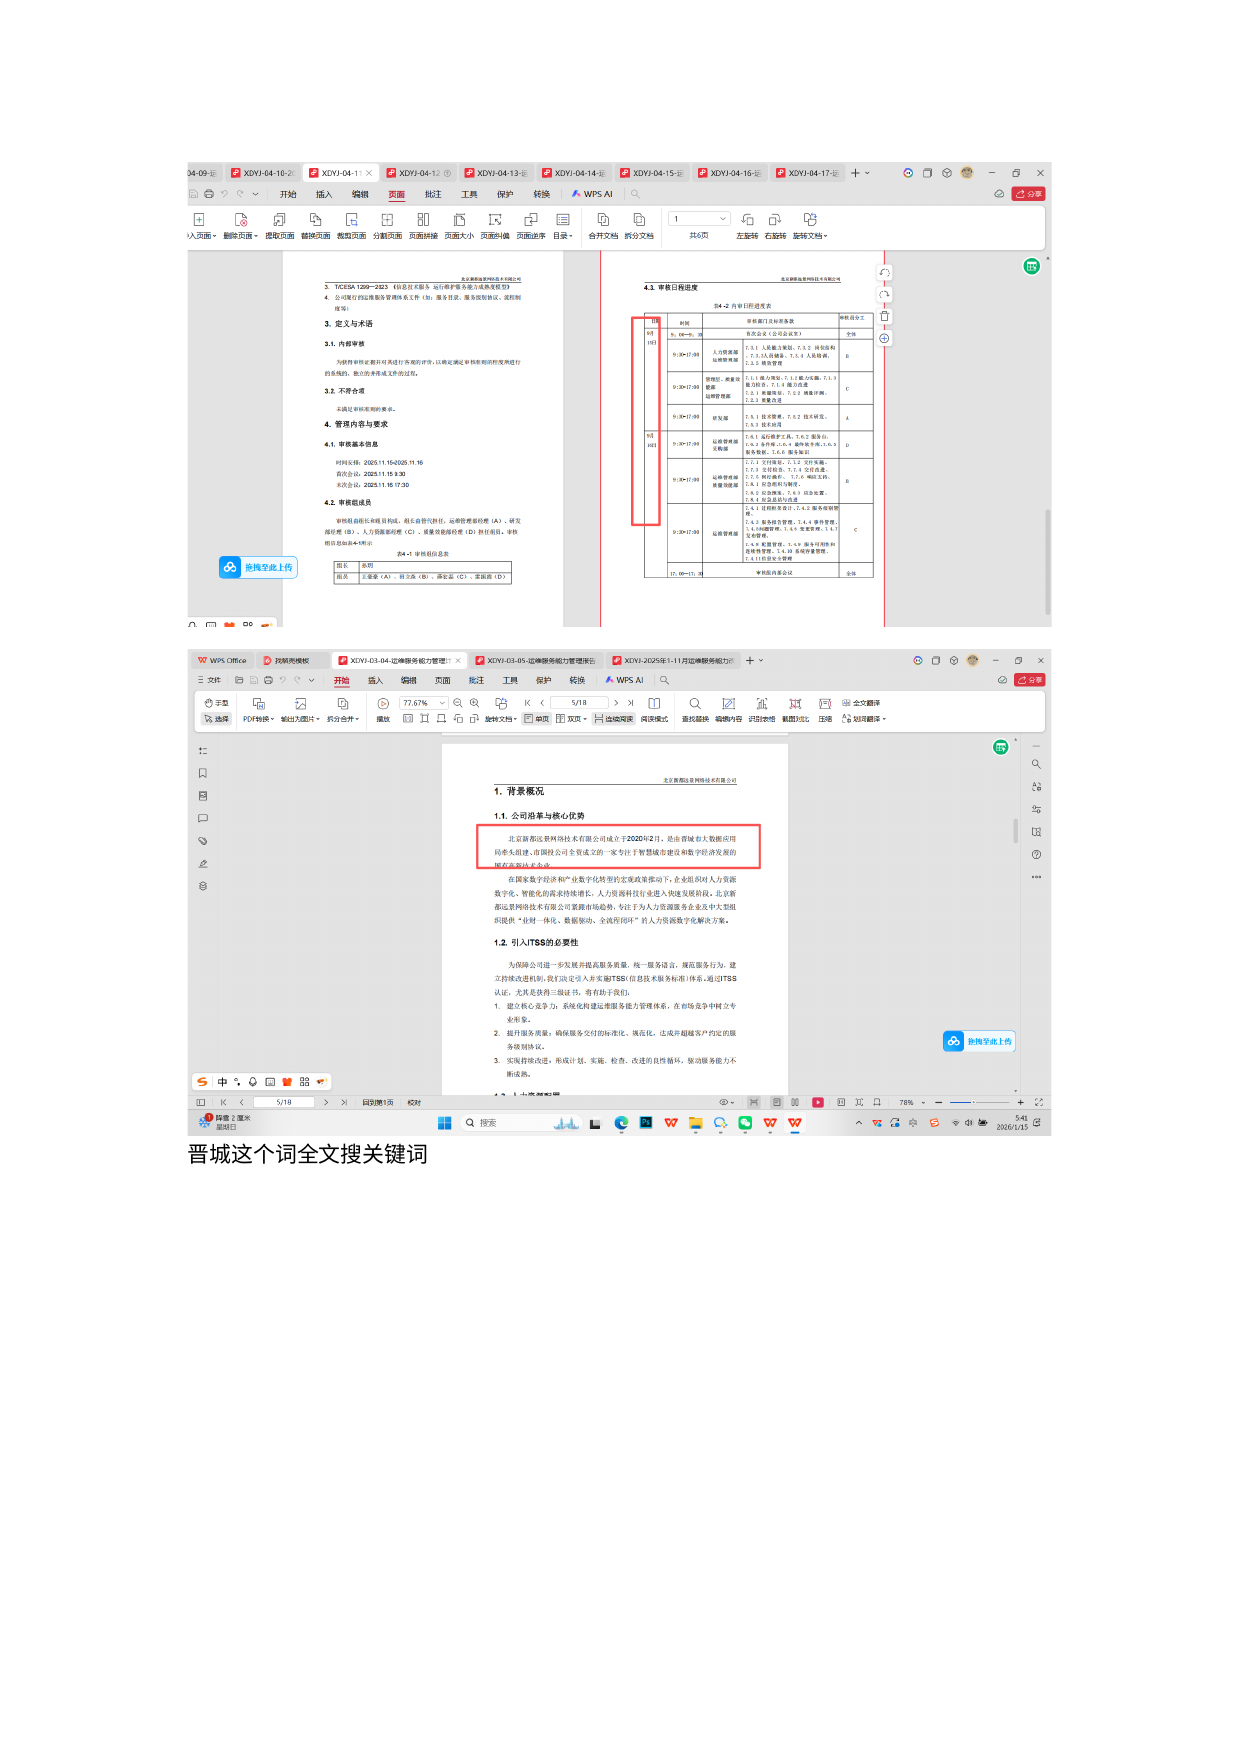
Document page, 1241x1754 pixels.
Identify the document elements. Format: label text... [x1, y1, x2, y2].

picture [187, 649, 1052, 1136]
picture [187, 162, 1052, 627]
